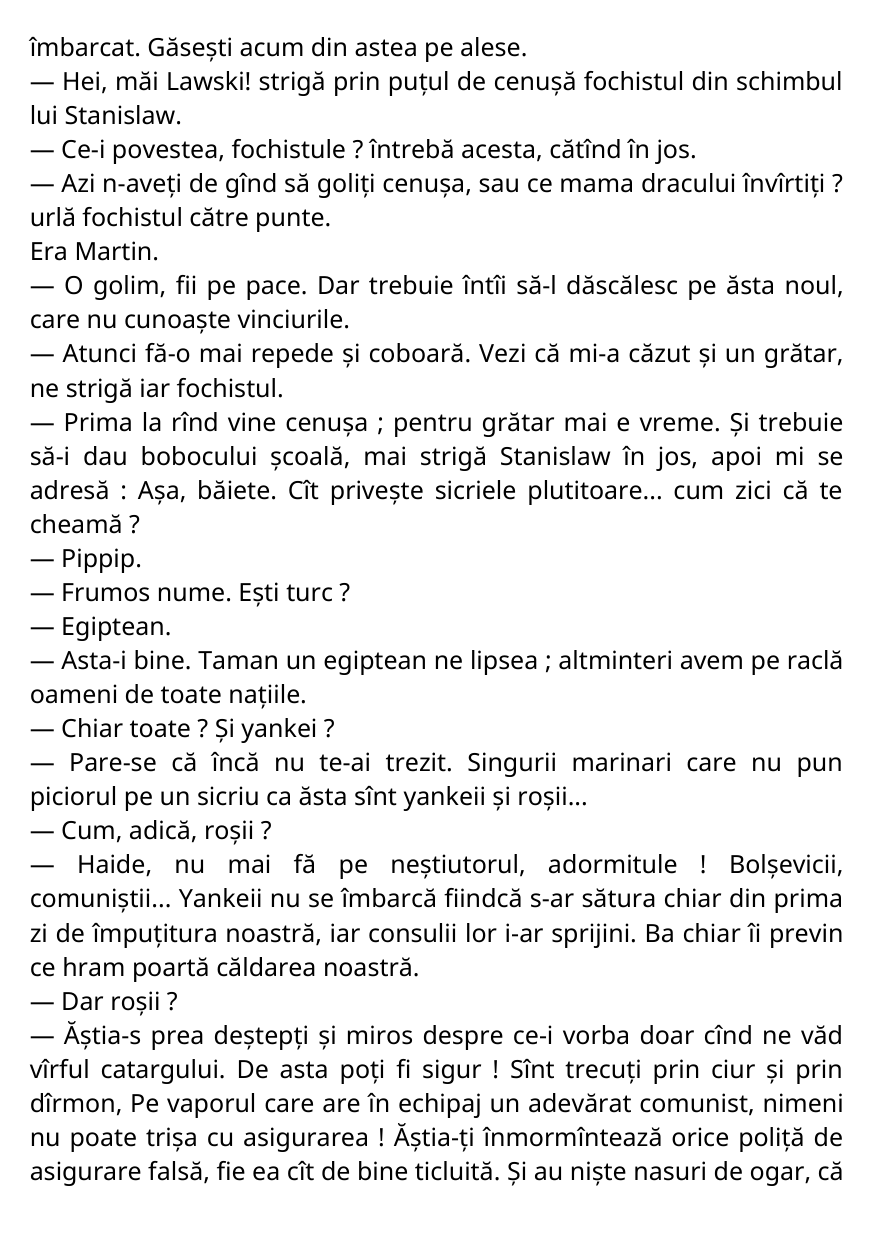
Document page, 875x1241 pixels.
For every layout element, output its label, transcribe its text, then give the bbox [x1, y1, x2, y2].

text — Pippip. [29, 541, 844, 574]
text — Azi n-aveţi de gînd să goliţi cenuşa, sau ce mama dracului învîrtiţi ? urlă fochistul către punte. [29, 166, 844, 234]
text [29, 1017, 844, 1188]
text — Pare-se că încă nu te-ai trezit. Singurii marinari care nu pun piciorul pe un sicriu ca ăsta sînt yankeii şi roşii... [29, 745, 844, 813]
text — Haide, nu mai fă pe neştiutorul, adormitule ! Bolşevicii, comuniştii... Yankeii nu se îmbarcă fiindcă s-ar sătura chiar din prima zi de împuţitura noastră, iar consulii lor i-ar sprijini. Ba chiar îi previn ce hram poartă căldarea noastră. [29, 847, 844, 983]
text — O golim, fii pe pace. Dar trebuie întîi să-l dăscălesc pe ăsta noul, care nu cunoaşte vinciurile. [29, 268, 844, 336]
text Era Martin. [29, 234, 844, 268]
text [29, 29, 844, 64]
text — Ce-i povestea, fochistule ? întrebă acesta, cătînd în jos. [29, 132, 844, 166]
text — Dar roşii ? [29, 983, 844, 1017]
text — Egiptean. [29, 609, 844, 643]
text — Asta-i bine. Taman un egiptean ne lipsea ; altminteri avem pe raclă oameni de toate naţiile. [29, 643, 844, 711]
text — Atunci fă-o mai repede şi coboară. Vezi că mi-a căzut şi un grătar, ne strigă iar fochistul. [29, 336, 844, 404]
text — Prima la rînd vine cenuşa ; pentru grătar mai e vreme. Şi trebuie să-i dau bobocului şcoală, mai strigă Stanislaw în jos, apoi mi se adresă : Aşa, băiete. Cît priveşte sicriele plutitoare... cum zici că te cheamă ? [29, 404, 844, 541]
text — Chiar toate ? Şi yankei ? [29, 711, 844, 745]
text — Frumos nume. Eşti turc ? [29, 574, 844, 609]
text — Hei, măi Lawski! strigă prin puţul de cenuşă fochistul din schimbul lui Stanislaw. [29, 64, 844, 132]
text — Cum, adică, roşii ? [29, 813, 844, 847]
